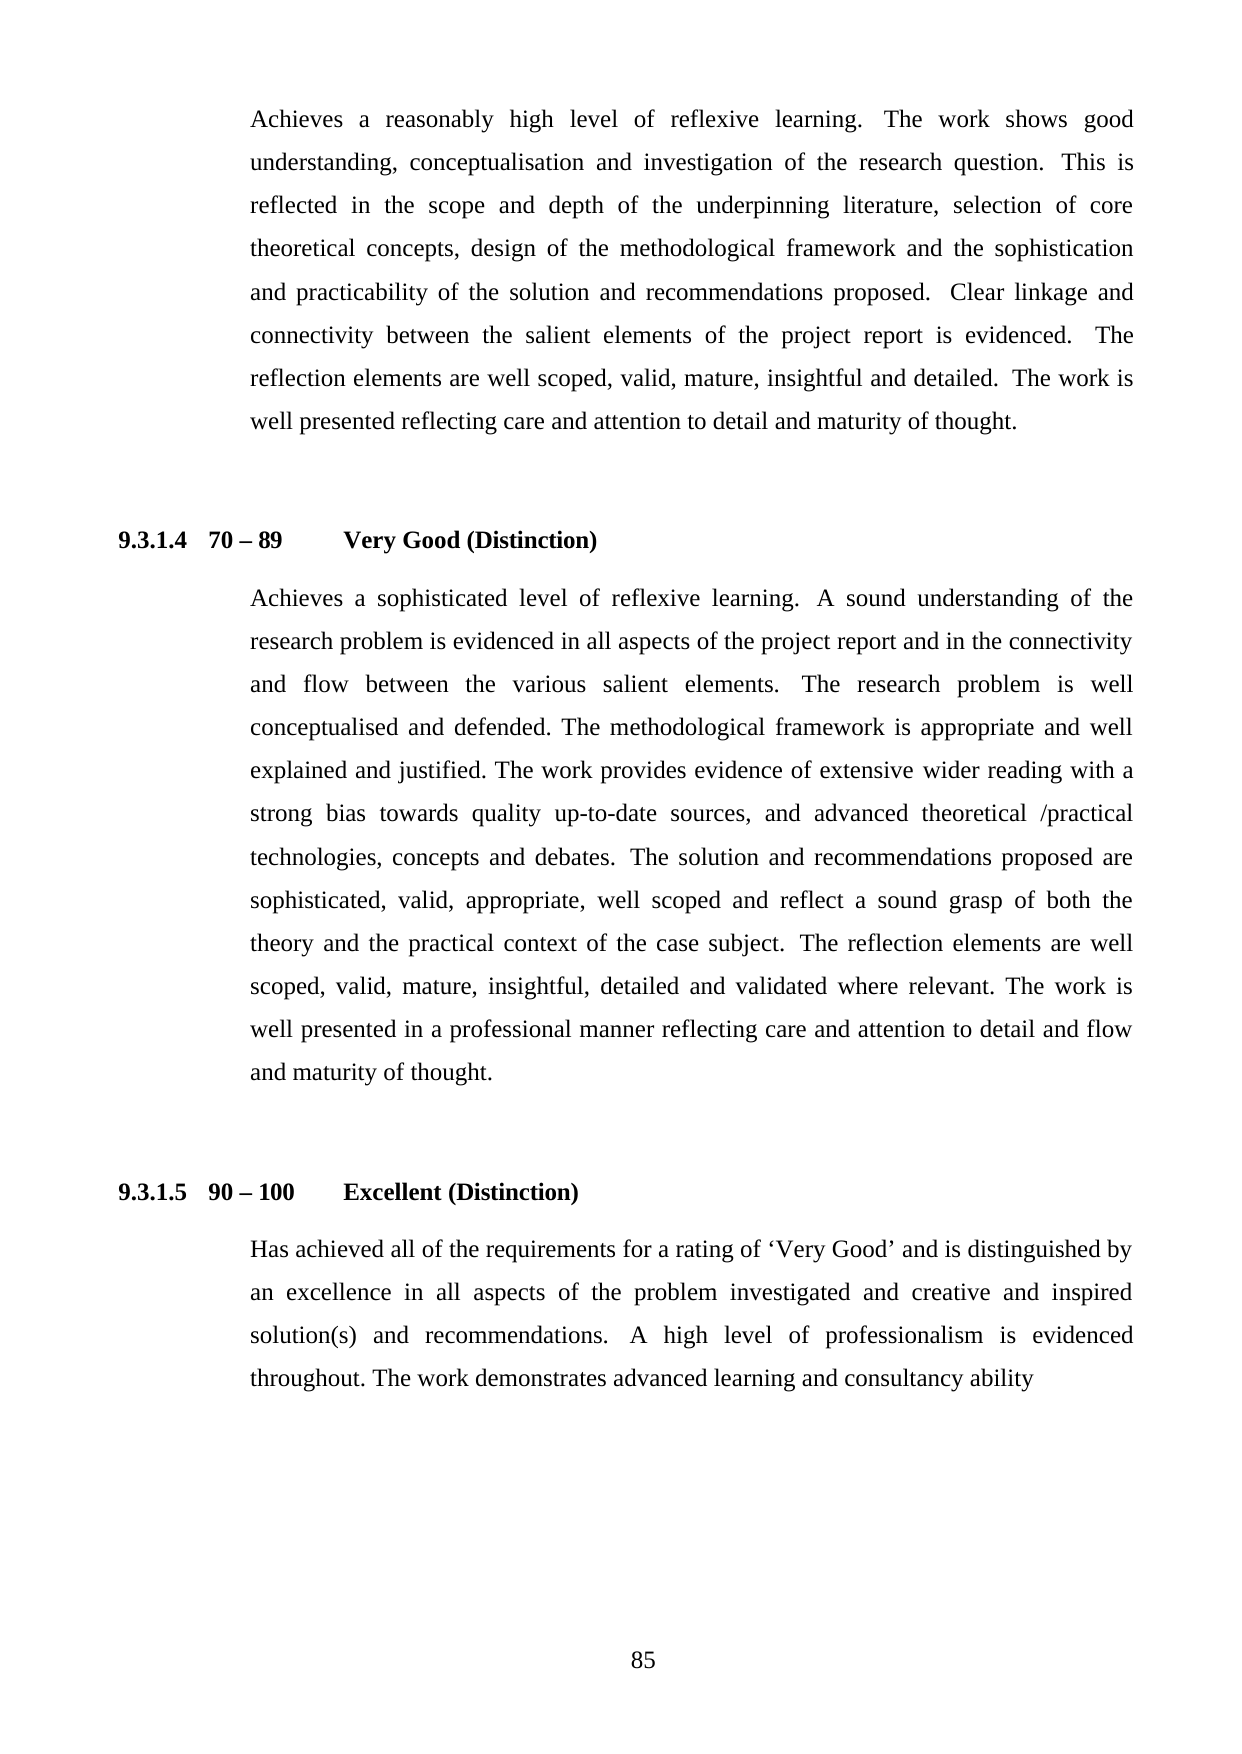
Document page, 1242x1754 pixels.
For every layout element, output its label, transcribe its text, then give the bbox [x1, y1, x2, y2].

text Achieves a sophisticated level of reflexive learning. A sound understanding of the research problem is evidenced in all aspects of the project report and in the connectivity and flow between the various salient elements. The research problem is well conceptualised and defended. The methodological framework is appropriate and well explained and justified. The work provides evidence of extensive wider reading with a strong bias towards quality up-to-date sources, and advanced theoretical /practical technologies, concepts and debates. The solution and recommendations proposed are sophisticated, valid, appropriate, well scoped and reflect a sound grasp of both the theory and the practical context of the case subject. The reflection elements are well scoped, valid, mature, insightful, detailed and validated where relevant. The work is well presented in a professional manner reflecting care and attention to detail and flow and maturity of thought. [250, 583, 1134, 1086]
text Achieves a reasonably high level of reflexive learning. The work shows good understanding, conceptualisation and investigation of the research question. This is reflected in the scope and depth of the underpinning literature, selection of core theoretical concepts, design of the methodological framework and the sophistication and practicability of the solution and recommendations proposed. Clear linkage and connectivity between the salient elements of the project report is evidenced. The reflection elements are well scoped, valid, mature, insightful and detailed. The work is well presented reflecting care and attention to detail and maturity of thought. [250, 104, 1134, 435]
text Has achieved all of the requirements for a rating of ‘Very Good’ and is distinguished by an excellence in all aspects of the problem investigated and creative and inspired solution(s) and recommendations. A high level of professionalism is evidenced throughout. The work demonstrates advanced learning and consultancy ability [250, 1234, 1134, 1392]
subtitle 70 – 89 Very Good (Distinction) [118, 530, 1168, 554]
subtitle 90 – 100 Excellent (Distinction) [118, 1181, 1168, 1205]
